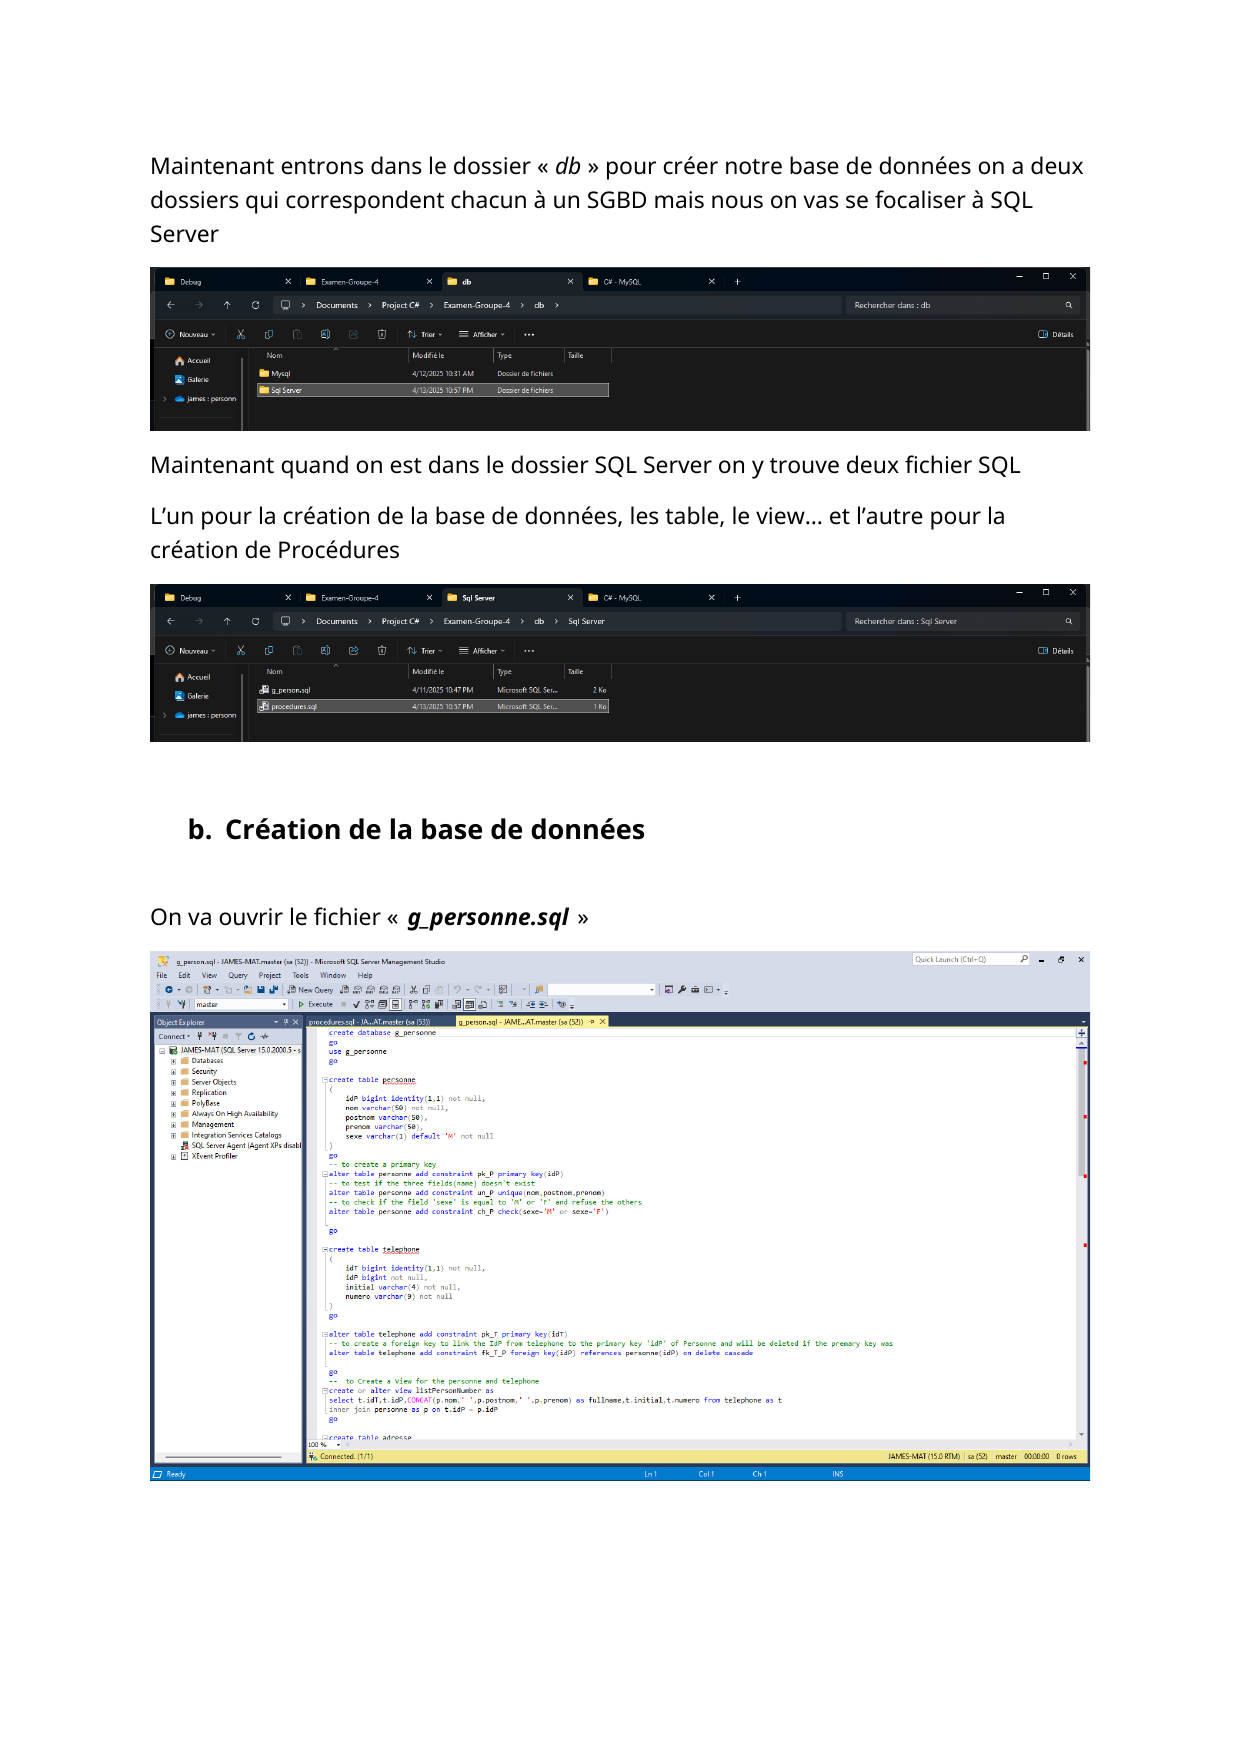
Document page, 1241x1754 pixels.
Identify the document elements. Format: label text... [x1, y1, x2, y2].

subtitle Création de la base de données [187, 811, 1090, 848]
picture [150, 951, 1091, 1481]
text L’un pour la création de la base de données, les table, le view… et l’autre pour la création de Procédures [150, 500, 1090, 565]
text Maintenant entrons dans le dossier « db » pour créer notre base de données on a deux dossiers qui correspondent chacun à un SGBD mais nous on vas se focaliser à SQL Server [150, 150, 1090, 249]
text On va ouvrir le fichier « g_personne.sql » [150, 901, 1090, 932]
text Maintenant quand on est dans le dossier SQL Server on y trouve deux fichier SQL [150, 449, 1090, 481]
picture [150, 584, 1091, 742]
picture [150, 267, 1091, 431]
